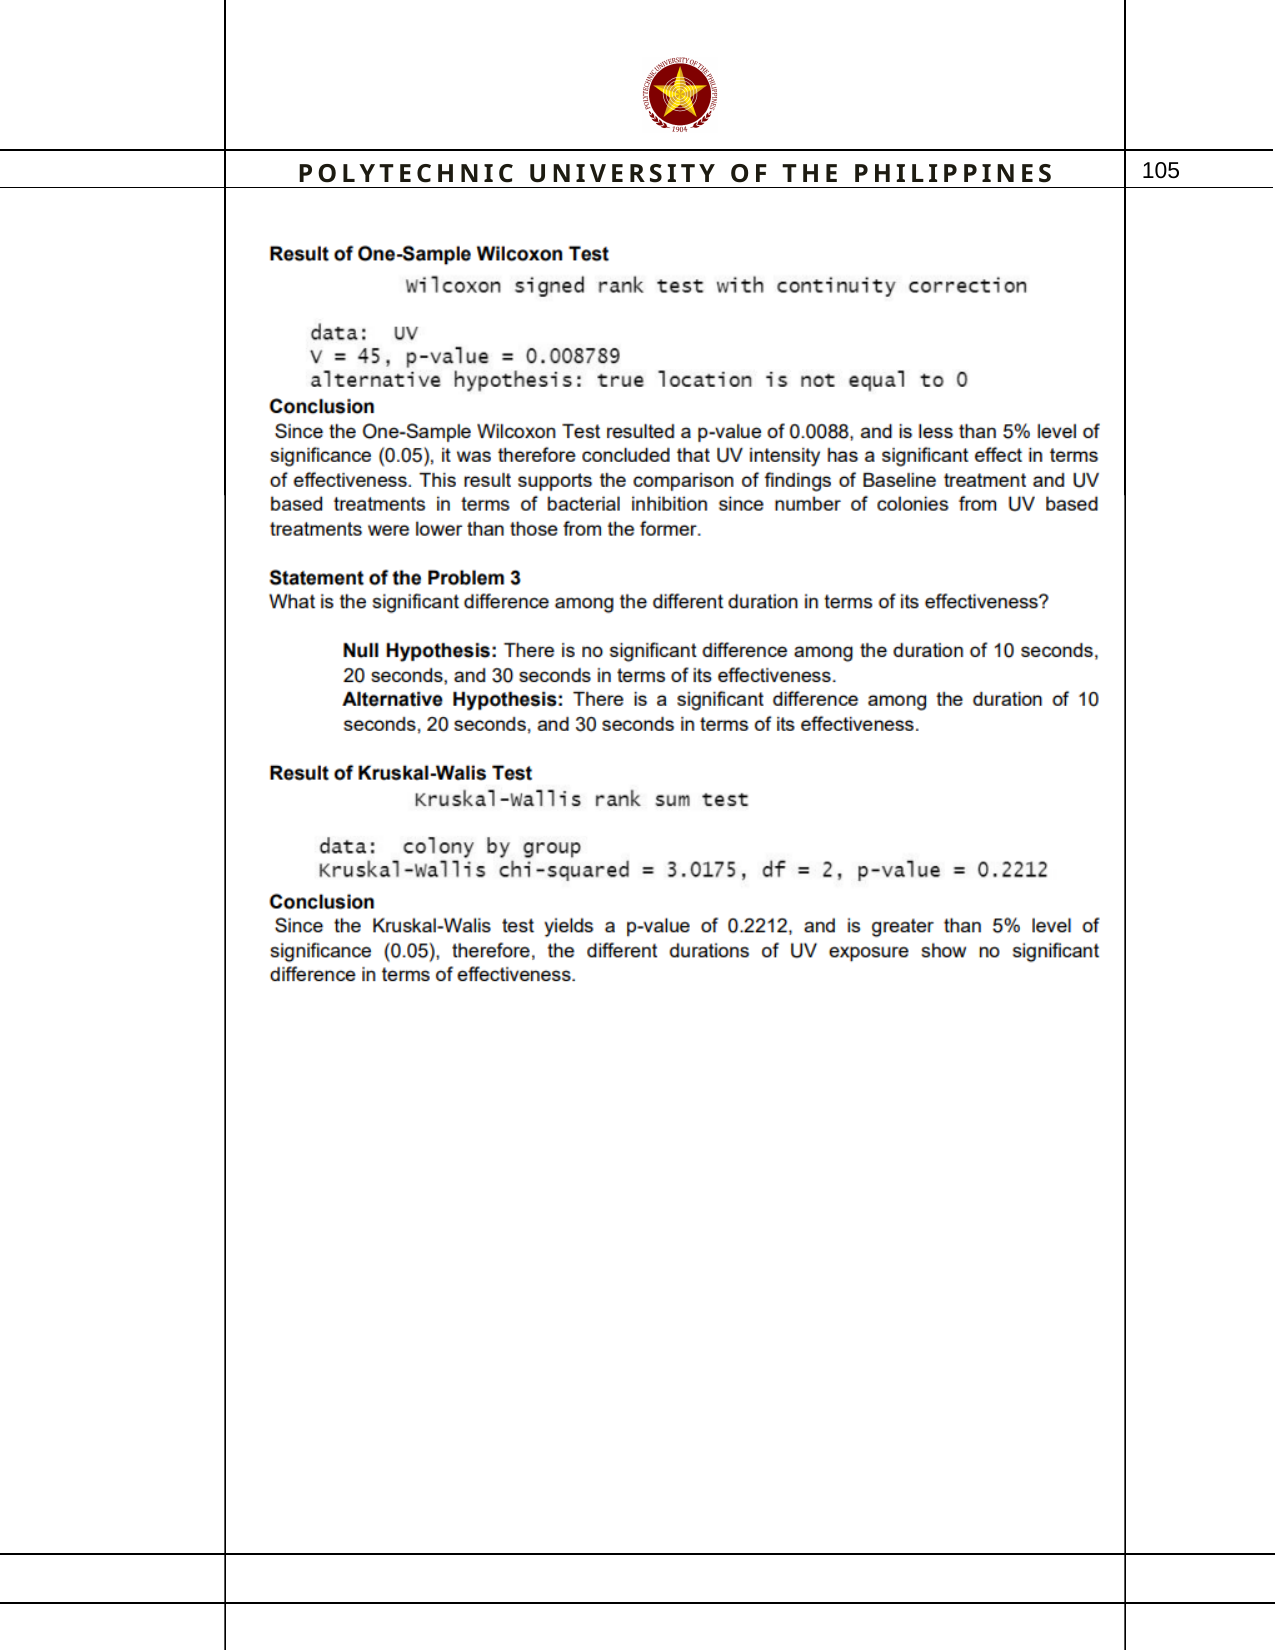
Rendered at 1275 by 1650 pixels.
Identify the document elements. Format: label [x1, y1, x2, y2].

picture [642, 57, 718, 133]
picture [241, 218, 1110, 1010]
